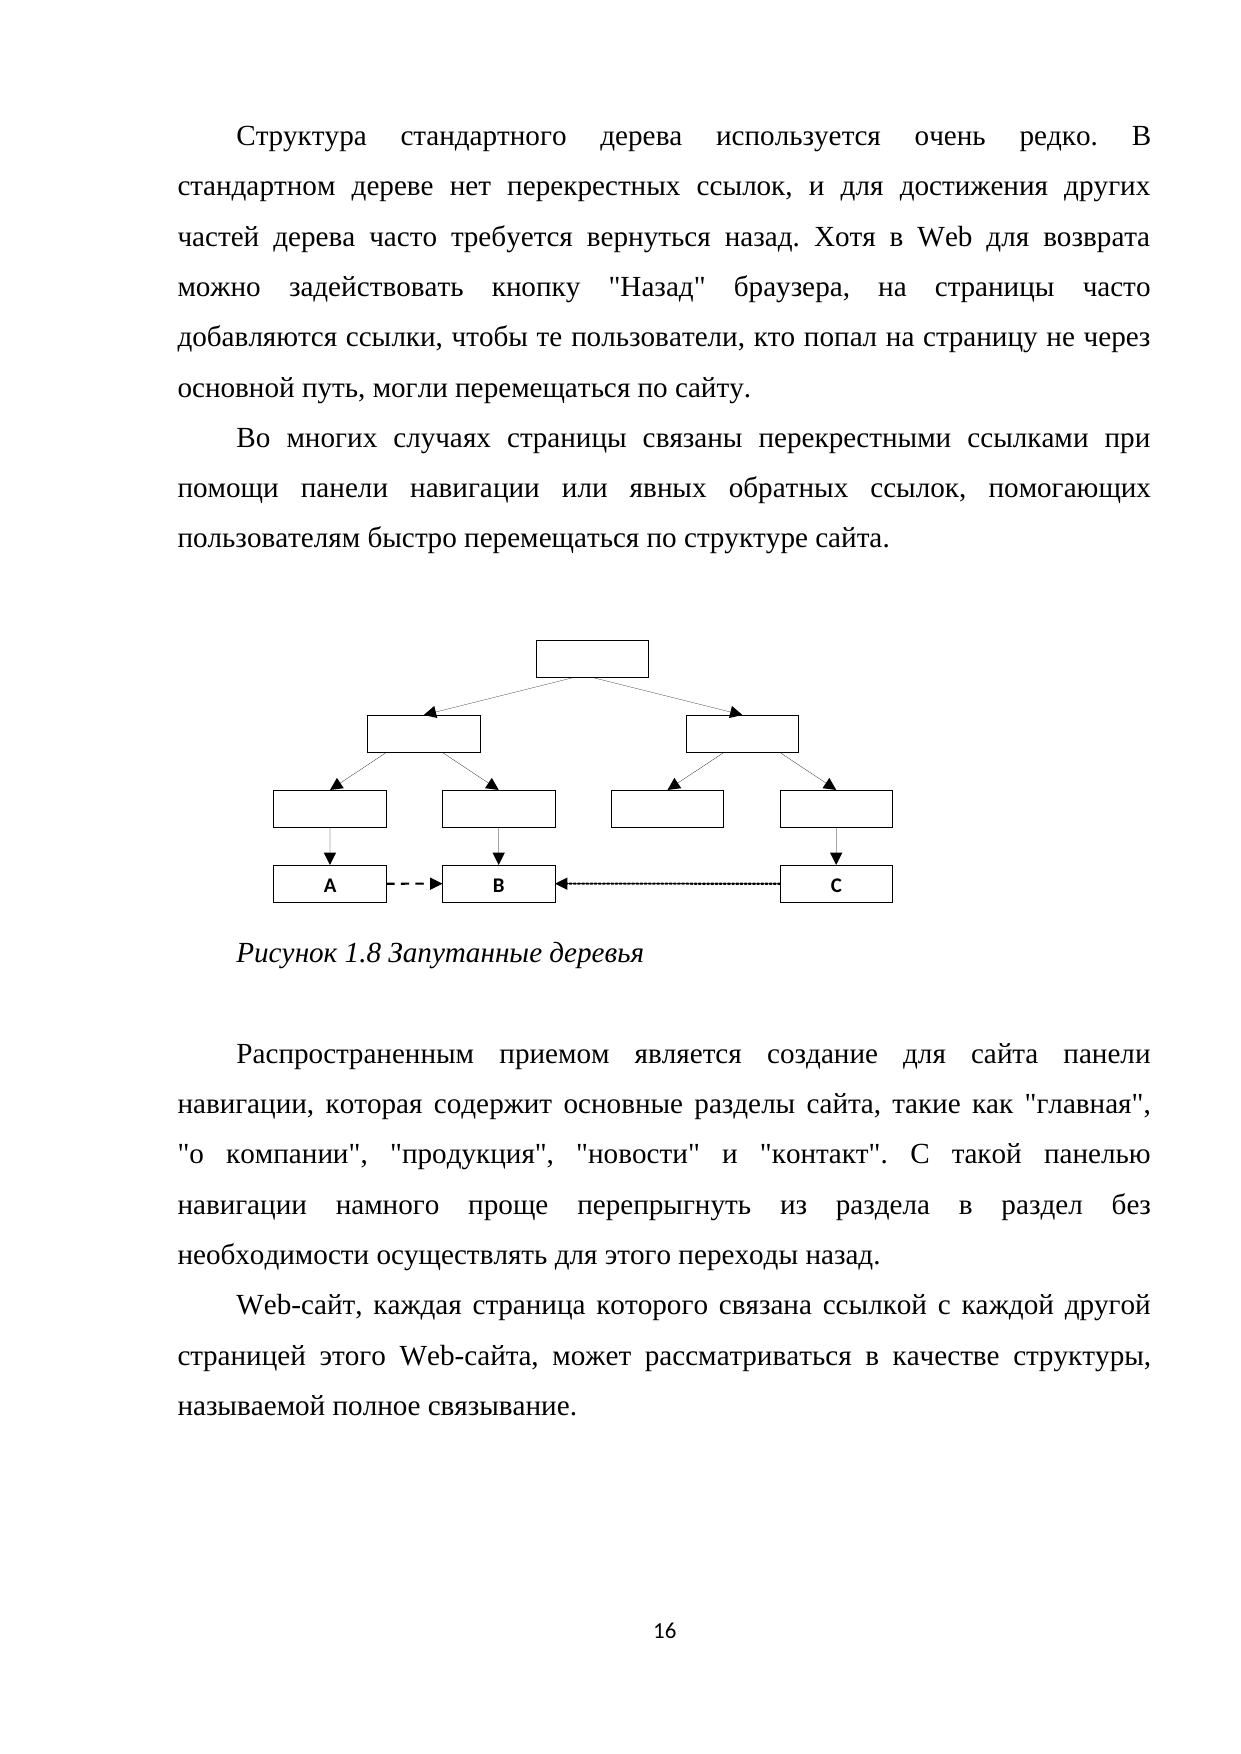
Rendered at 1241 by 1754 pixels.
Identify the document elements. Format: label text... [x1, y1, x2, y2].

text Во многих случаях страницы связаны перекрестными ссылками при помощи панели навигации или явных обратных ссылок, помогающих пользователям быстро перемещаться по структуре сайта. [177, 420, 1152, 554]
text Структура стандартного дерева используется очень редко. В стандартном дереве нет перекрестных ссылок, и для достижения других частей дерева часто требуется вернуться назад. Хотя в Web для возврата можно задействовать кнопку "Назад" браузера, на страницы часто добавляются ссылки, чтобы те пользователи, кто попал на страницу не через основной путь, могли перемещаться по сайту. [177, 118, 1152, 403]
text Web-сайт, каждая страница которого связана ссылкой с каждой другой страницей этого Web-сайта, может рассматриваться в качестве структуры, называемой полное связывание. [177, 1287, 1152, 1422]
text Распространенным приемом является создание для сайта панели навигации, которая содержит основные разделы сайта, такие как "главная", "о компании", "продукция", "новости" и "контакт". С такой панелью навигации намного проще перепрыгнуть из раздела в раздел без необходимости осуществлять для этого переходы назад. [177, 1036, 1152, 1271]
text Рисунок 1.8 Запутанные деревья [177, 935, 1152, 969]
